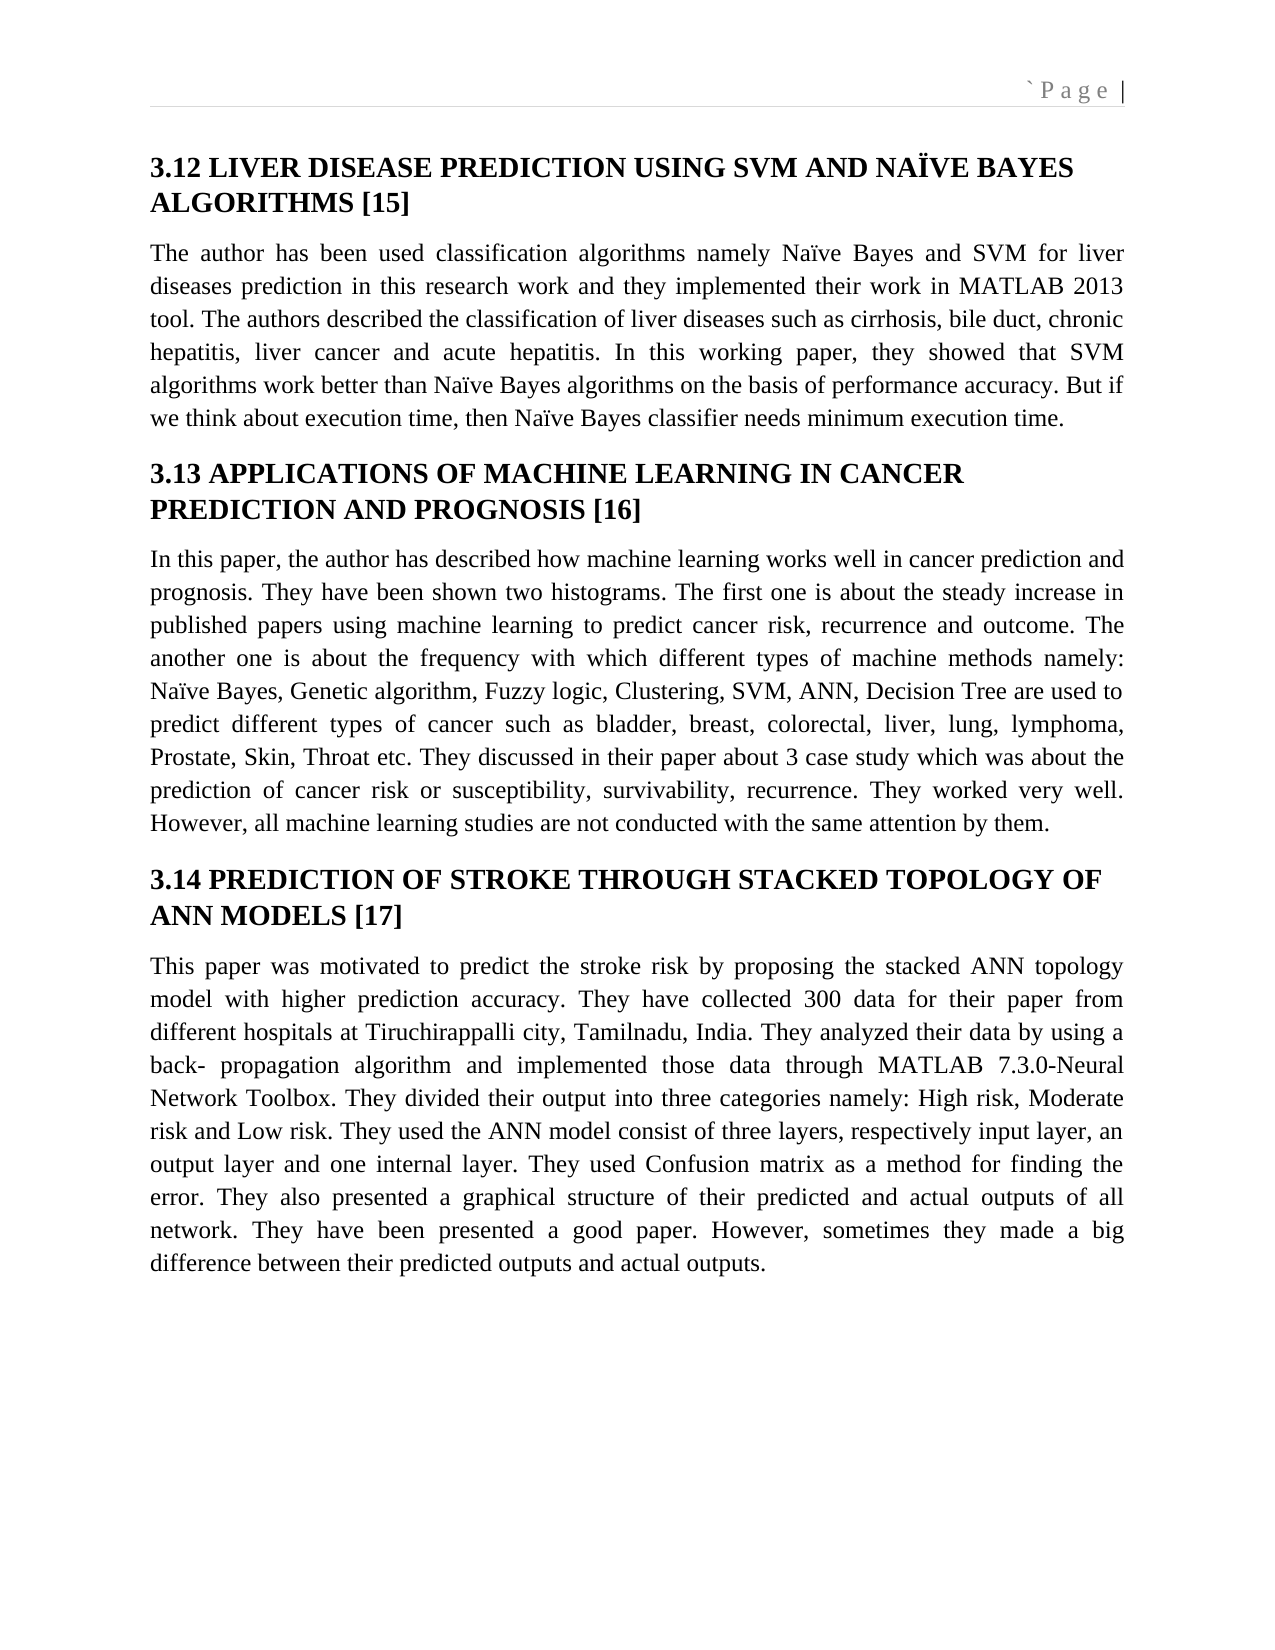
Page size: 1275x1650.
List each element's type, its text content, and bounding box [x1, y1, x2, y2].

text 3.13 APPLICATIONS OF MACHINE LEARNING IN CANCER PREDICTION AND PROGNOSIS [16] [150, 457, 1125, 526]
text This paper was motivated to predict the stroke risk by proposing the stacked ANN topology model with higher prediction accuracy. They have collected 300 data for their paper from different hospitals at Tiruchirappalli city, Tamilnadu, India. They analyzed their data by using a back- propagation algorithm and implemented those data through MATLAB 7.3.0-Neural Network Toolbox. They divided their output into three categories namely: High risk, Moderate risk and Low risk. They used the ANN model consist of three layers, respectively input layer, an output layer and one internal layer. They used Confusion matrix as a method for finding the error. They also presented a graphical structure of their predicted and actual outputs of all network. They have been presented a good paper. However, sometimes they made a big difference between their predicted outputs and actual outputs. [150, 951, 1125, 1277]
text In this paper, the author has described how machine learning works well in cancer prediction and prognosis. They have been shown two histograms. The first one is about the steady increase in published papers using machine learning to predict cancer risk, recurrence and outcome. The another one is about the frequency with which different types of machine methods namely: Naïve Bayes, Genetic algorithm, Fuzzy logic, Clustering, SVM, ANN, Decision Tree are used to predict different types of cancer such as bladder, breast, colorectal, liver, lung, lymphoma, Prostate, Skin, Throat etc. They discussed in their paper about 3 case study which was about the prediction of cancer risk or susceptibility, survivability, recurrence. They worked very well. However, all machine learning studies are not conducted with the same attention by them. [150, 544, 1125, 837]
text 3.14 PREDICTION OF STROKE THROUGH STACKED TOPOLOGY OF ANN MODELS [17] [150, 862, 1125, 932]
text The author has been used classification algorithms namely Naïve Bayes and SVM for liver diseases prediction in this research work and they implemented their work in MATLAB 2013 tool. The authors described the classification of liver diseases such as cirrhosis, bile duct, chronic hepatitis, liver cancer and acute hepatitis. In this working paper, they showed that SVM algorithms work better than Naïve Bayes algorithms on the basis of performance accuracy. But if we think about execution time, then Naïve Bayes classifier needs minimum execution time. [150, 238, 1125, 432]
text 3.12 LIVER DISEASE PREDICTION USING SVM AND NAÏVE BAYES ALGORITHMS [15] [150, 150, 1125, 219]
